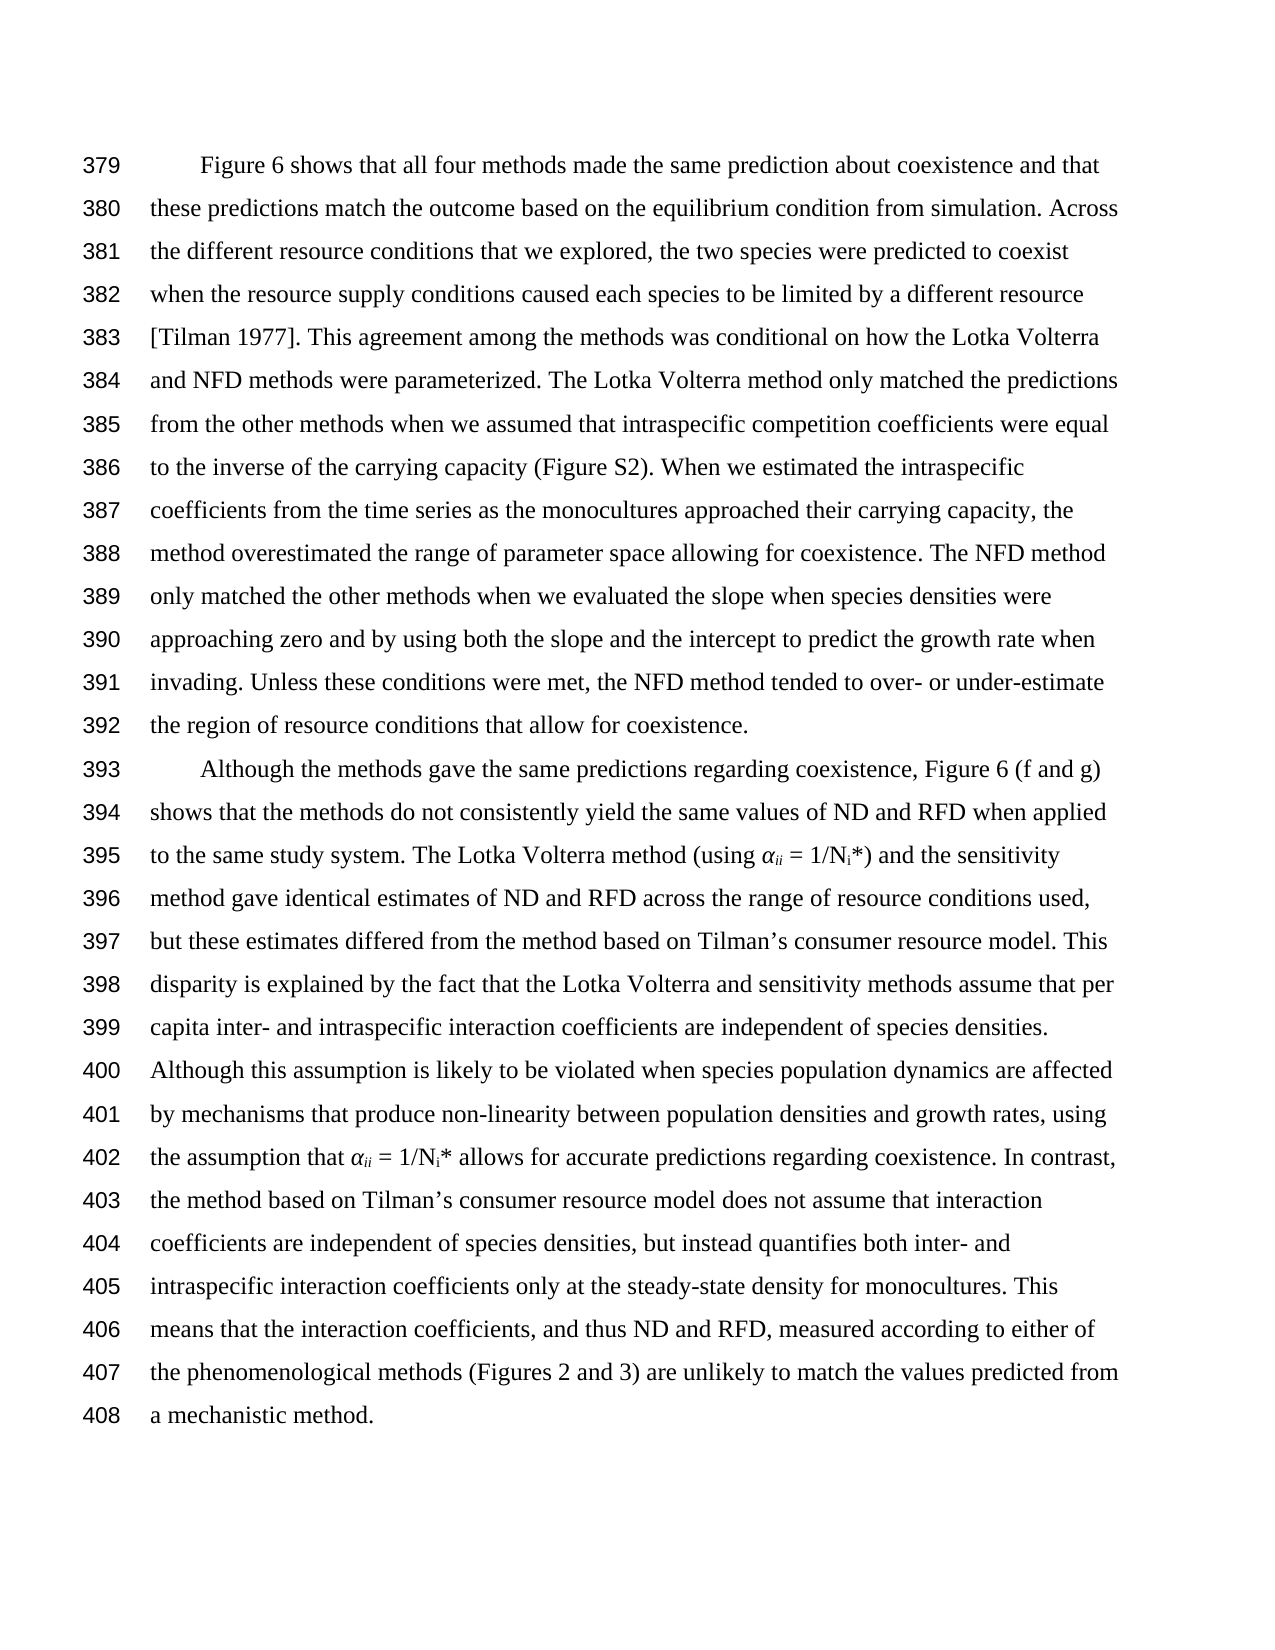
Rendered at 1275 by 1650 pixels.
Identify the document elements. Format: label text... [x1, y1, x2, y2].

text Although the methods gave the same predictions regarding coexistence, Figure 6 (f and g) shows that the methods do not consistently yield the same values of ND and RFD when applied to the same study system. The Lotka Volterra method (using αii = 1/Ni*) and the sensitivity method gave identical estimates of ND and RFD across the range of resource conditions used, but these estimates differed from the method based on Tilman’s consumer resource model. This disparity is explained by the fact that the Lotka Volterra and sensitivity methods assume that per capita inter- and intraspecific interaction coefficients are independent of species densities. Although this assumption is likely to be violated when species population dynamics are affected by mechanisms that produce non-linearity between population densities and growth rates, using the assumption that αii = 1/Ni* allows for accurate predictions regarding coexistence. In contrast, the method based on Tilman’s consumer resource model does not assume that interaction coefficients are independent of species densities, but instead quantifies both inter- and intraspecific interaction coefficients only at the steady-state density for monocultures. This means that the interaction coefficients, and thus ND and RFD, measured according to either of the phenomenological methods (Figures 2 and 3) are unlikely to match the values predicted from a mechanistic method. [150, 754, 1125, 1429]
text Figure 6 shows that all four methods made the same prediction about coexistence and that these predictions match the outcome based on the equilibrium condition from simulation. Across the different resource conditions that we explored, the two species were predicted to coexist when the resource supply conditions caused each species to be limited by a different resource [Tilman 1977]. This agreement among the methods was conditional on how the Lotka Volterra and NFD methods were parameterized. The Lotka Volterra method only matched the predictions from the other methods when we assumed that intraspecific competition coefficients were equal to the inverse of the carrying capacity (Figure S2). When we estimated the intraspecific coefficients from the time series as the monocultures approached their carrying capacity, the method overestimated the range of parameter space allowing for coexistence. The NFD method only matched the other methods when we evaluated the slope when species densities were approaching zero and by using both the slope and the intercept to predict the growth rate when invading. Unless these conditions were met, the NFD method tended to over- or under-estimate the region of resource conditions that allow for coexistence. [150, 150, 1125, 739]
